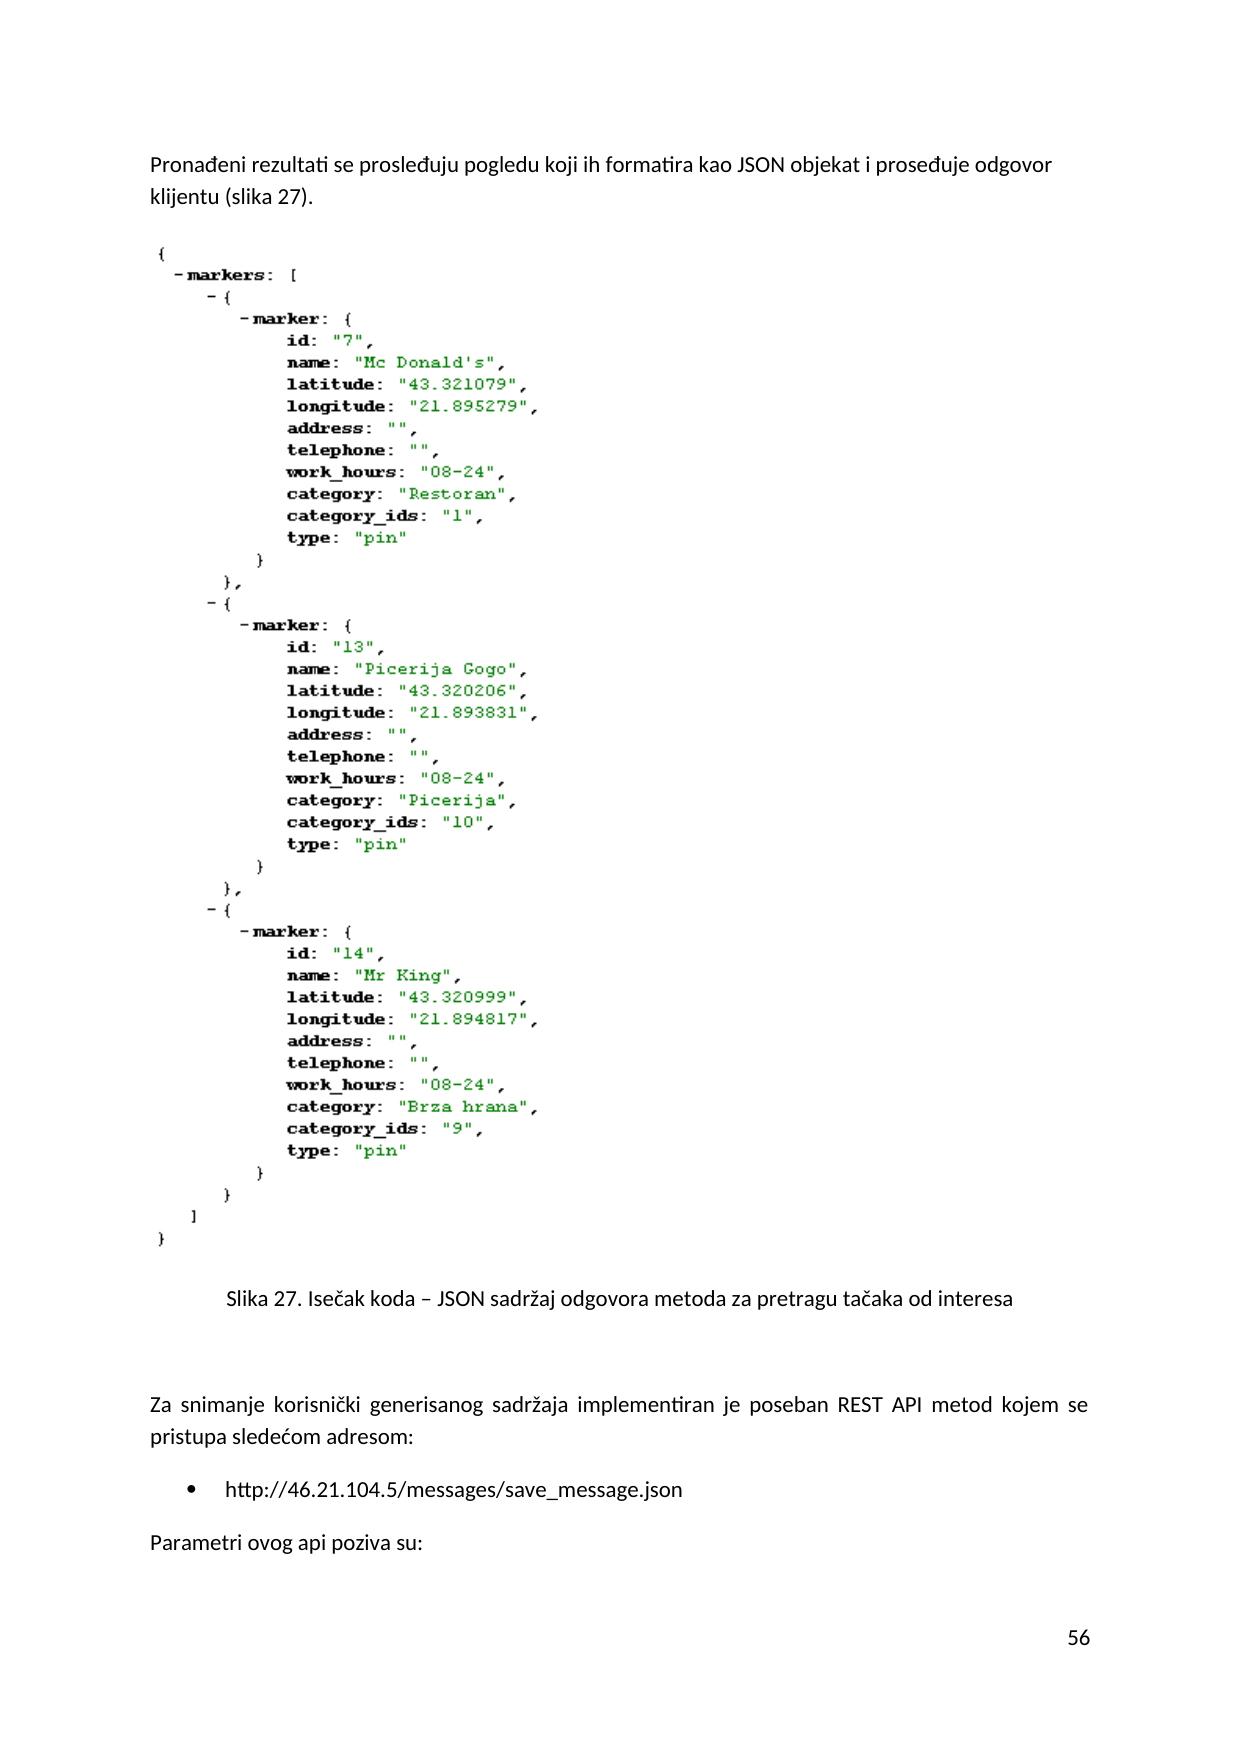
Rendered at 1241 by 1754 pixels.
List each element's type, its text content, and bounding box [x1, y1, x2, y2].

text Pronađeni rezultati se prosleđuju pogledu koji ih formatira kao JSON objekat i proseđuje odgovor klijentu (slika 27). [150, 150, 1090, 210]
picture [150, 235, 589, 1259]
text Slika 27. Isečak koda – JSON sadržaj odgovora metoda za pretragu tačaka od interesa [150, 1284, 1090, 1312]
list http://46.21.104.5/messages/save_message.json [187, 1475, 1090, 1503]
text Parametri ovog api poziva su: [150, 1528, 1090, 1556]
text Za snimanje korisnički generisanog sadržaja implementiran je poseban REST API metod kojem se pristupa sledećom adresom: [150, 1390, 1090, 1450]
